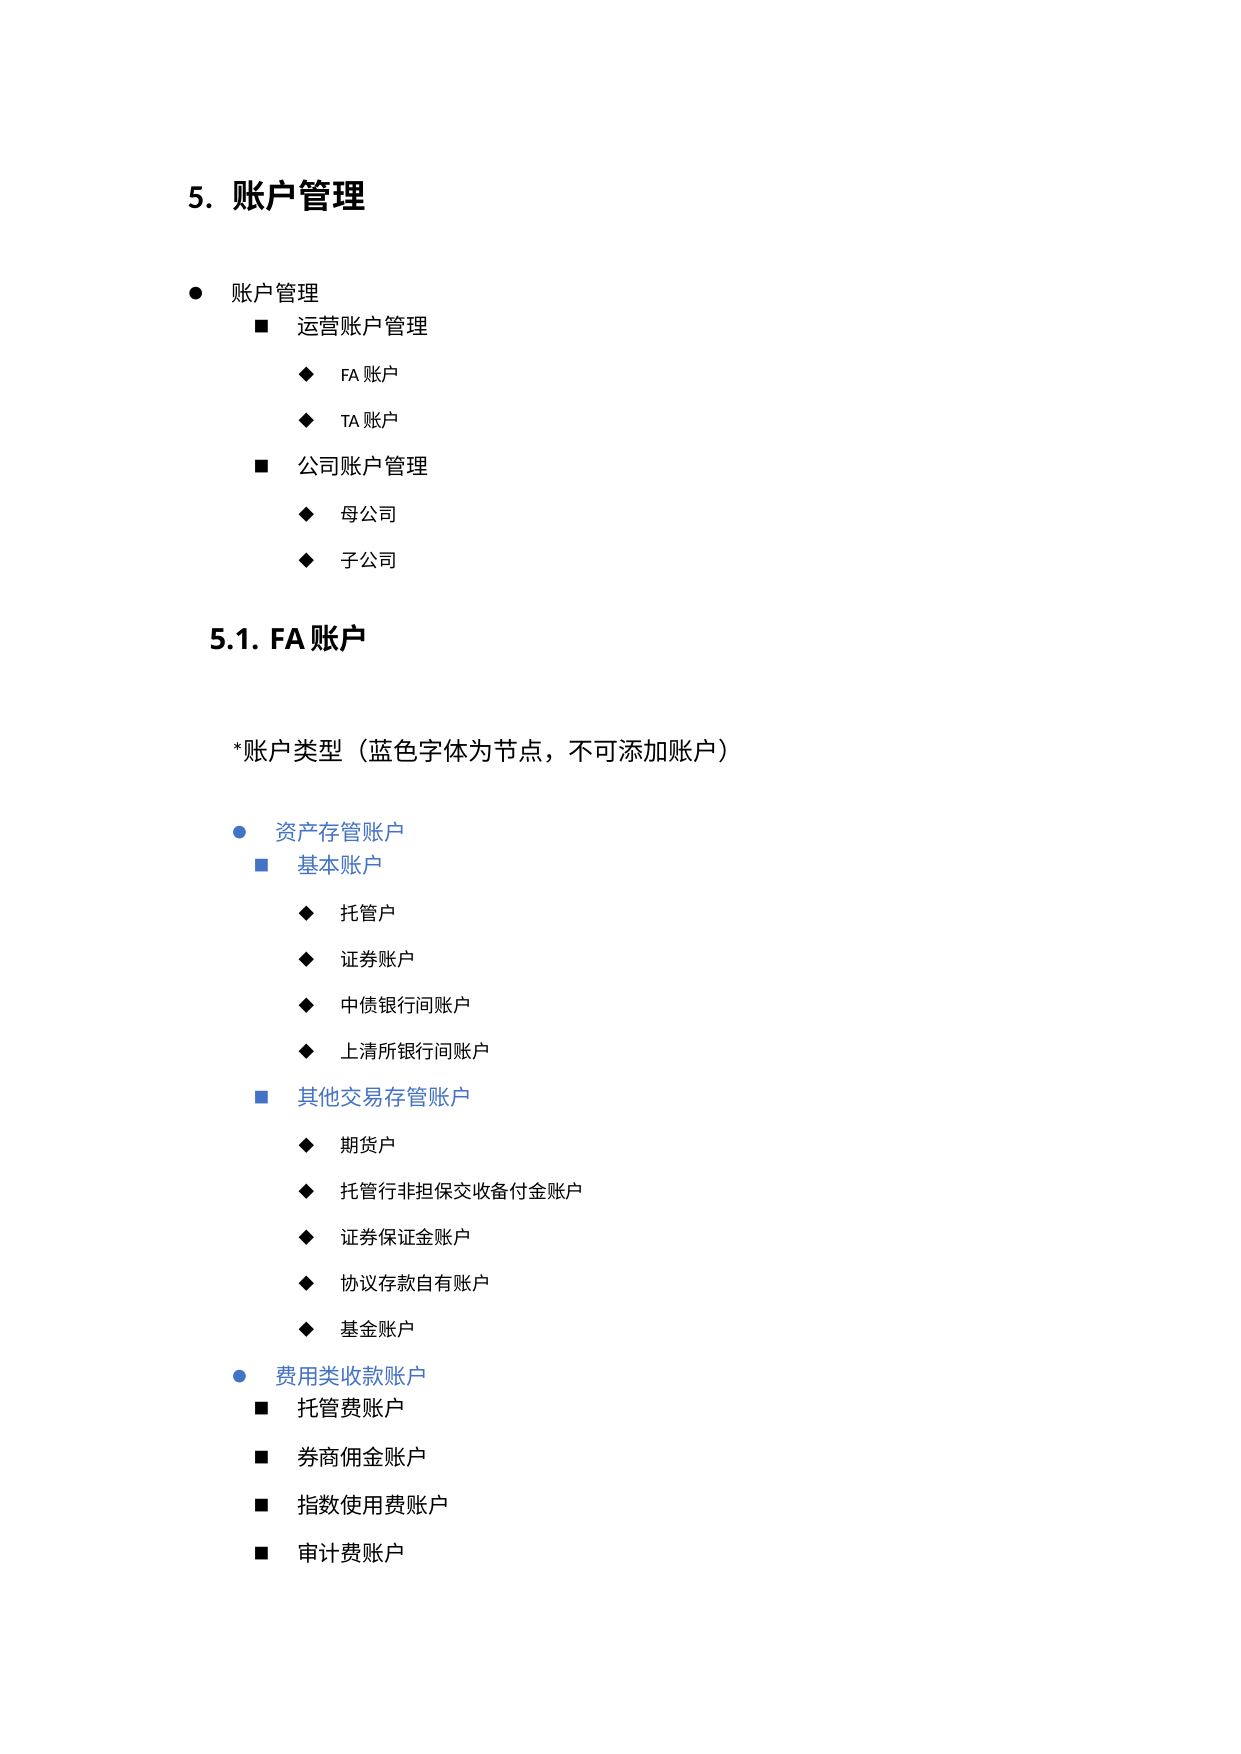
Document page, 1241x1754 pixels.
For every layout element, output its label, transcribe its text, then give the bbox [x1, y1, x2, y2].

list 中债银行间账户 [297, 988, 1053, 1020]
list 证券保证金账户 [297, 1220, 1053, 1253]
list 期货户 [297, 1128, 1053, 1161]
list 券商佣金账户 [253, 1439, 1053, 1472]
list 证券账户 [297, 942, 1053, 974]
text *账户类型（蓝色字体为节点，不可添加账户） [187, 717, 1053, 782]
list 基金账户 [297, 1312, 1053, 1345]
list 资产存管账户 [231, 815, 1053, 847]
list 母公司 [297, 497, 1053, 530]
list 公司账户管理 [253, 449, 1053, 481]
list 费用类收款账户 [231, 1358, 1053, 1391]
list 上清所银行间账户 [297, 1034, 1053, 1066]
list 基本账户 [253, 847, 1053, 880]
list 托管行非担保交收备付金账户 [297, 1174, 1053, 1207]
list FA账户 [297, 357, 1053, 389]
list 托管费账户 [253, 1391, 1053, 1423]
list 子公司 [297, 543, 1053, 576]
list 其他交易存管账户 [253, 1080, 1053, 1112]
subtitle 账户管理 [187, 162, 1053, 227]
list 托管户 [297, 896, 1053, 928]
list TA账户 [297, 403, 1053, 435]
list 指数使用费账户 [253, 1487, 1053, 1520]
list 账户管理 [187, 276, 1053, 308]
subtitle FA账户 [209, 604, 1053, 669]
list 运营账户管理 [253, 308, 1053, 341]
list 协议存款自有账户 [297, 1266, 1053, 1299]
list 审计费账户 [253, 1536, 1053, 1568]
